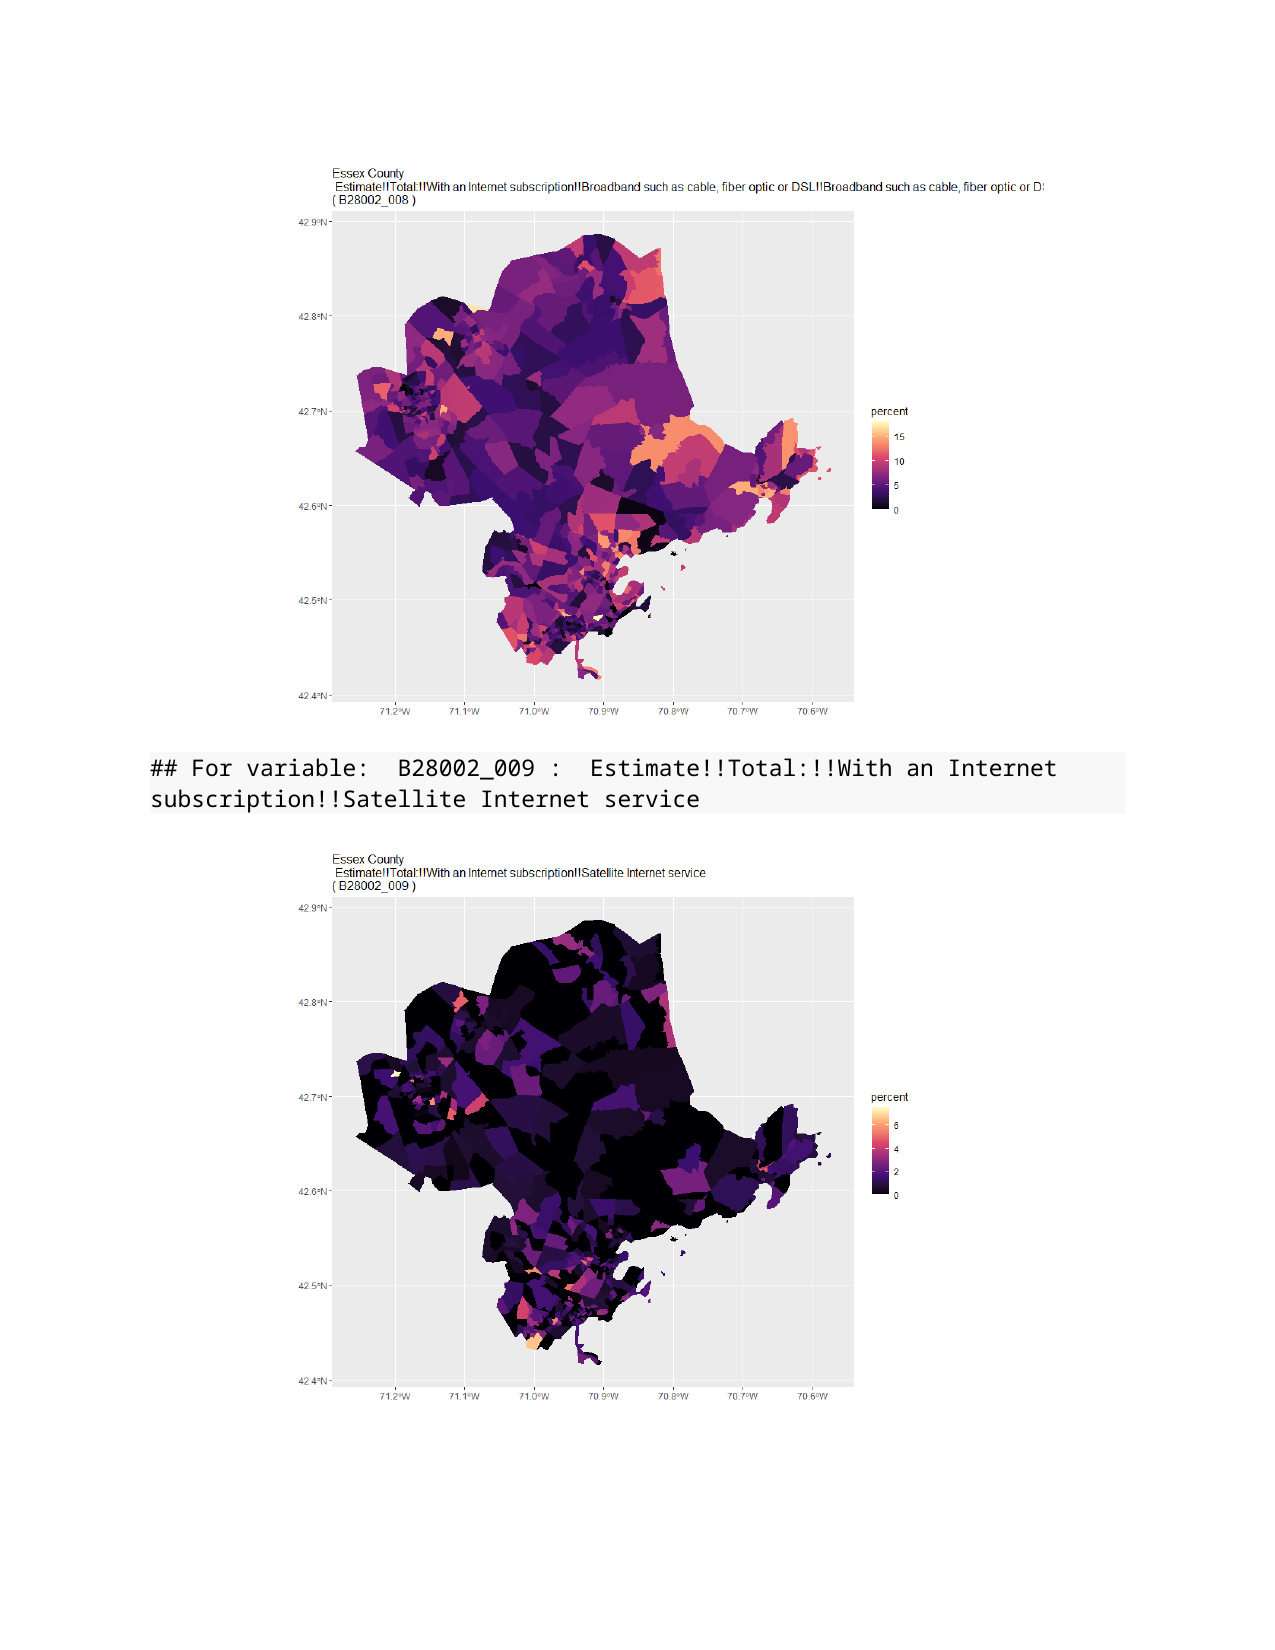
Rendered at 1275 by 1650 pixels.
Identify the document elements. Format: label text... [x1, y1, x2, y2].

text ## For variable: B28002_009 : Estimate!!Total:!!With an Internet subscription!!Satellite Internet service [150, 752, 1125, 814]
picture [168, 835, 1044, 1419]
picture [168, 150, 1044, 734]
